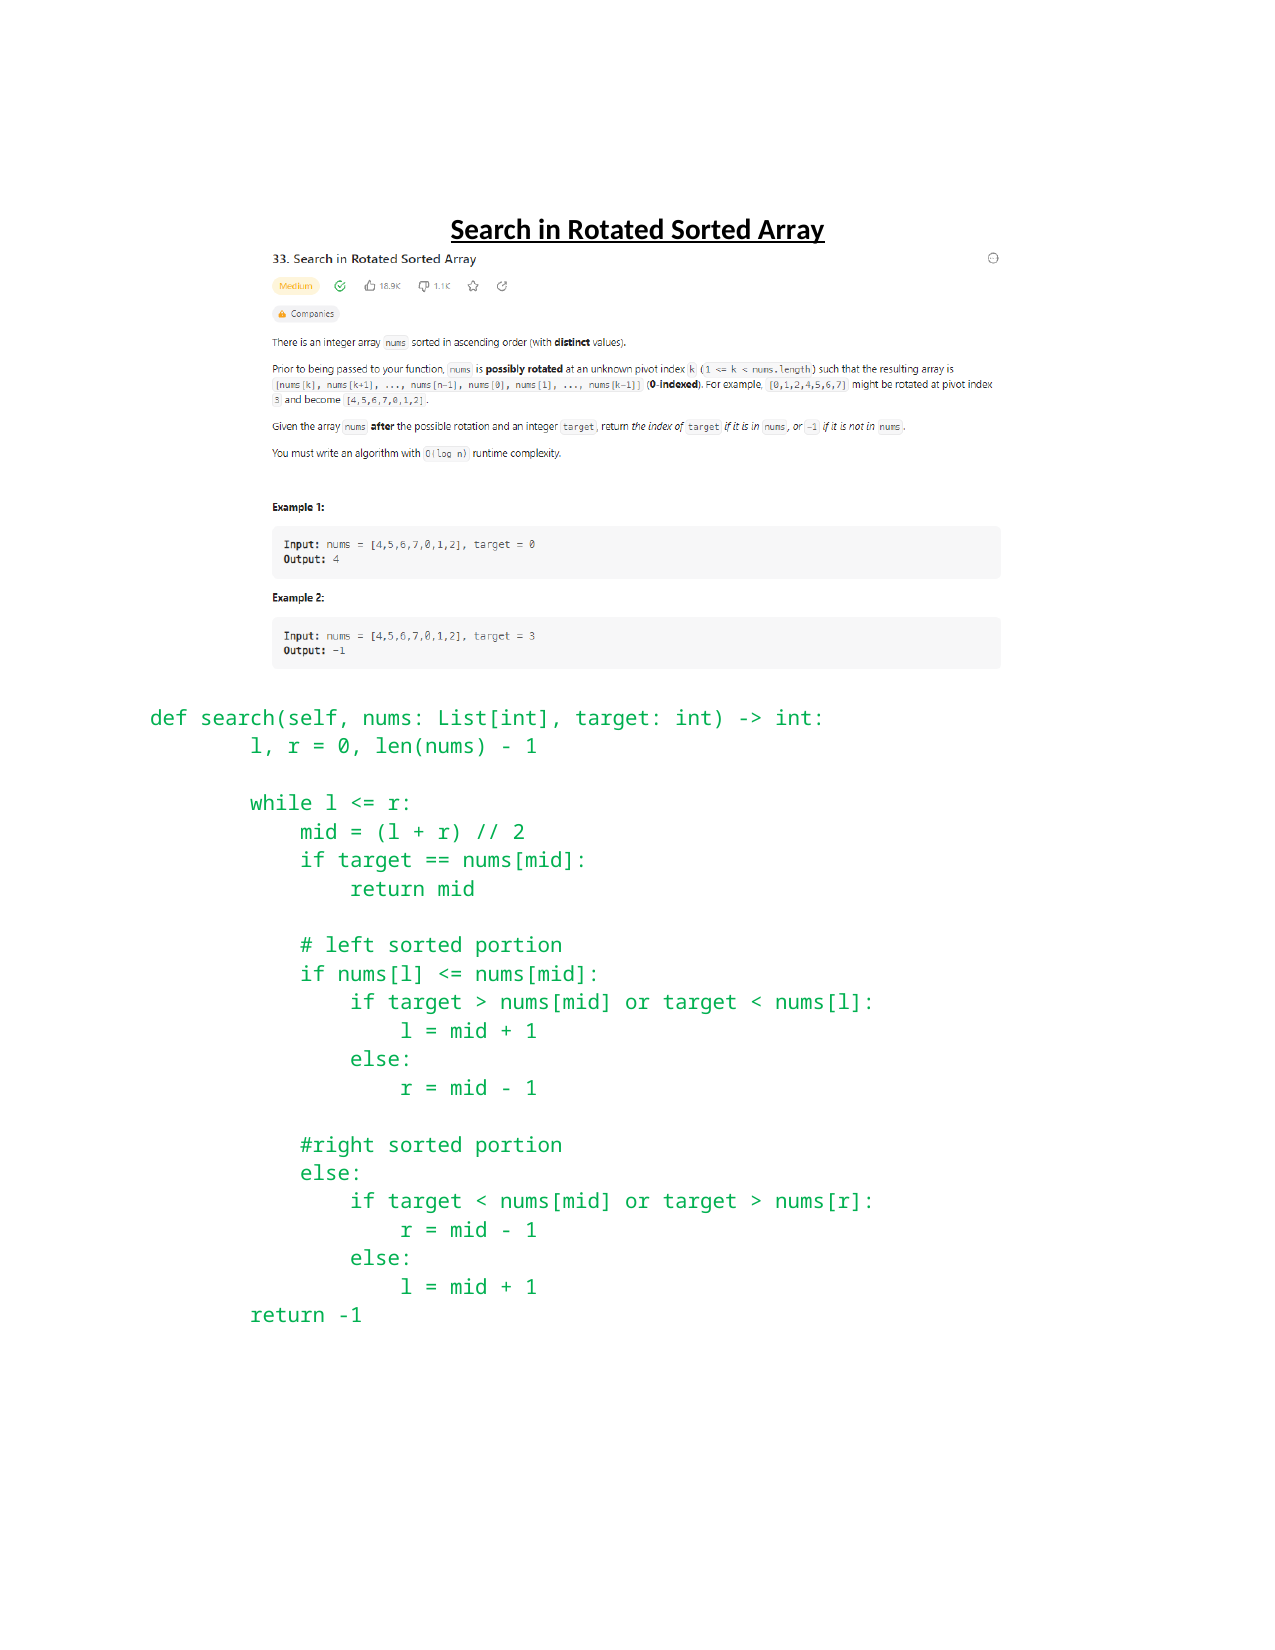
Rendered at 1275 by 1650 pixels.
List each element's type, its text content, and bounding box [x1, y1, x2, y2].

text if target < nums[mid] or target > nums[r]: [150, 1187, 1125, 1215]
text return -1 [150, 1300, 1125, 1329]
text l = mid + 1 [150, 1016, 1125, 1044]
text if nums[l] <= nums[mid]: [150, 959, 1125, 987]
text while l <= r: [150, 788, 1125, 817]
text r = mid - 1 [150, 1073, 1125, 1101]
text else: [150, 1158, 1125, 1187]
text if target == nums[mid]: [150, 845, 1125, 874]
text Search in Rotated Sorted Array [150, 211, 1125, 247]
text l, r = 0, len(nums) - 1 [150, 732, 1125, 760]
text if target > nums[mid] or target < nums[l]: [150, 987, 1125, 1016]
text # left sorted portion [150, 931, 1125, 959]
text else: [150, 1243, 1125, 1272]
text r = mid - 1 [150, 1215, 1125, 1243]
text #right sorted portion [150, 1130, 1125, 1158]
picture [266, 246, 1009, 673]
text return mid [150, 874, 1125, 902]
text mid = (l + r) // 2 [150, 817, 1125, 845]
text def search(self, nums: List[int], target: int) -> int: [150, 703, 1125, 732]
text else: [150, 1044, 1125, 1073]
text l = mid + 1 [150, 1272, 1125, 1300]
